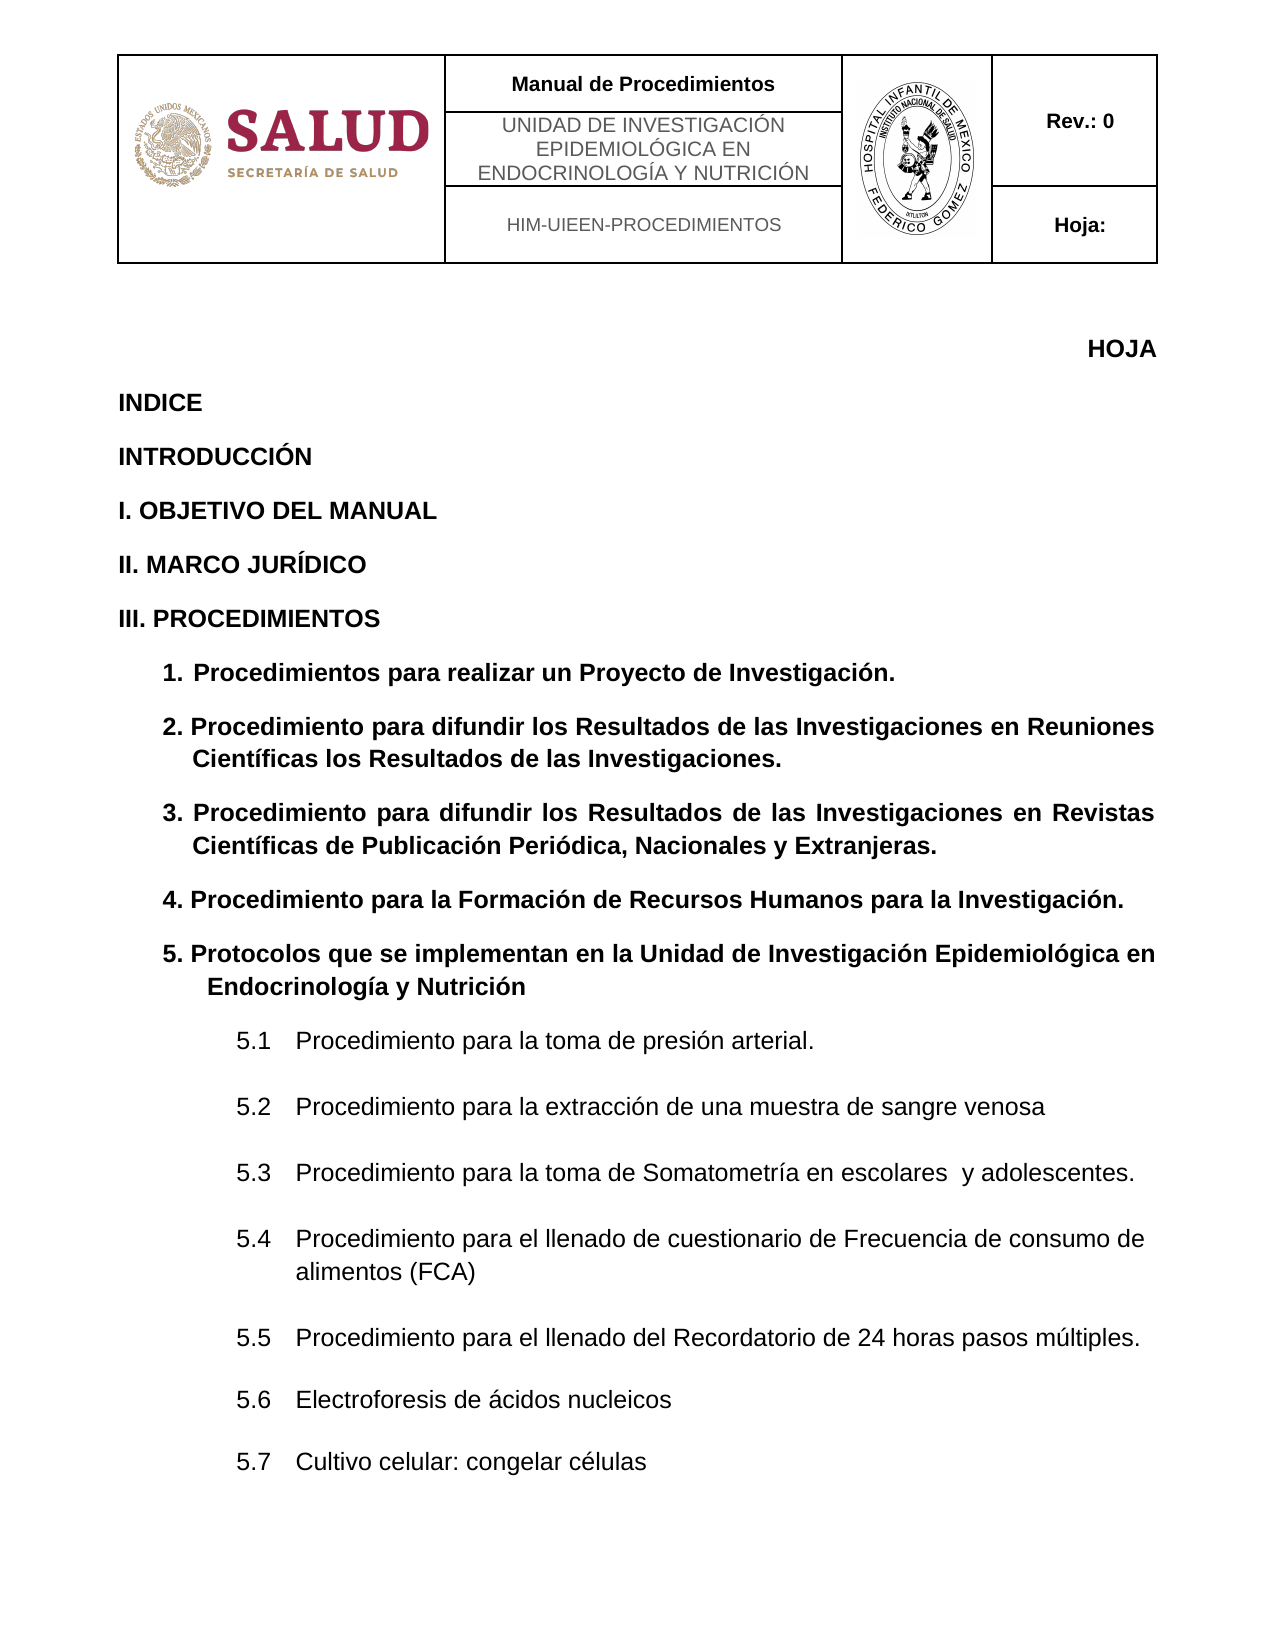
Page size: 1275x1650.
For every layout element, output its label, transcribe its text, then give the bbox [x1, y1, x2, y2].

list Procedimiento para la toma de presión arterial. [236, 1026, 1157, 1055]
list Procedimientos para realizar un Proyecto de Investigación. [162, 658, 1157, 686]
text 3. Procedimiento para difundir los Resultados de las Investigaciones en Revistas Científicas de Publicación Periódica, Nacionales y Extranjeras. [162, 798, 1157, 860]
list Cultivo celular: congelar células [236, 1447, 1157, 1475]
text INTRODUCCIÓN [118, 442, 1157, 471]
text I. OBJETIVO DEL MANUAL [118, 496, 1157, 525]
text II. MARCO JURÍDICO [118, 550, 1157, 579]
list Procedimiento para el llenado del Recordatorio de 24 horas pasos múltiples. [236, 1323, 1157, 1352]
list Procedimiento para la extracción de una muestra de sangre venosa [236, 1092, 1157, 1121]
picture [857, 80, 977, 238]
text 5. Protocolos que se implementan en la Unidad de Investigación Epidemiológica en Endocrinología y Nutrición [162, 939, 1157, 1001]
text INDICE [118, 388, 1157, 417]
list Procedimiento para el llenado de cuestionario de Frecuencia de consumo de alimentos (FCA) [236, 1224, 1157, 1286]
text HOJA [118, 334, 1157, 363]
list Electroforesis de ácidos nucleicos [236, 1385, 1157, 1414]
list Procedimiento para la toma de Somatometría en escolares y adolescentes. [236, 1158, 1157, 1187]
text 4. Procedimiento para la Formación de Recursos Humanos para la Investigación. [162, 885, 1157, 914]
text III. PROCEDIMIENTOS [118, 604, 1157, 632]
text 2. Procedimiento para difundir los Resultados de las Investigaciones en Reuniones Científicas los Resultados de las Investigaciones. [162, 711, 1157, 773]
picture [134, 103, 429, 187]
